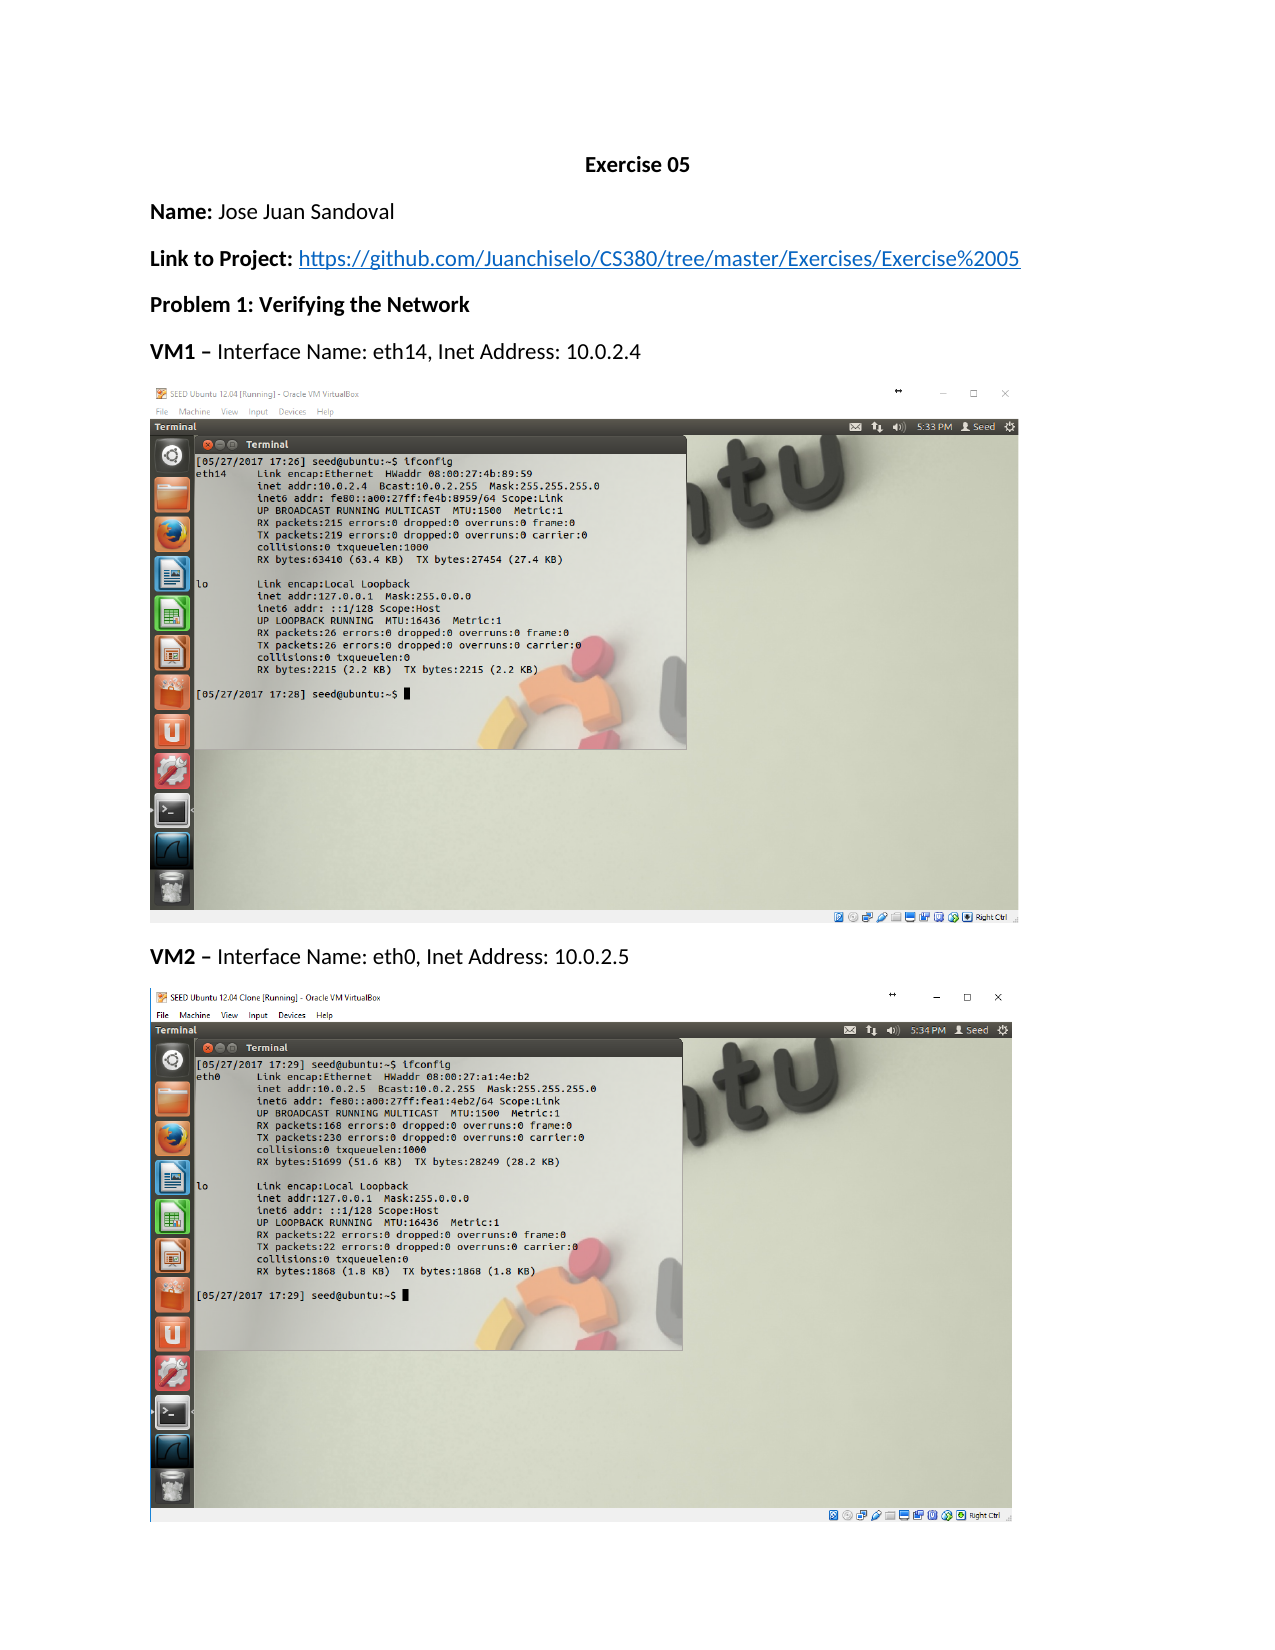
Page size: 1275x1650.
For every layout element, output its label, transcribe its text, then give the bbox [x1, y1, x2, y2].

picture [150, 384, 1019, 923]
text Name: Jose Juan Sandoval [150, 197, 1125, 225]
text VM1 – Interface Name: eth14, Inet Address: 10.0.2.4 [150, 337, 1125, 366]
text Exercise 05 [150, 150, 1125, 178]
text Link to Project: https://github.com/Juanchiselo/CS380/tree/master/Exercises/Exercise%2005 [150, 244, 1125, 272]
text VM2 – Interface Name: eth0, Inet Address: 10.0.2.5 [150, 942, 1125, 970]
picture [150, 988, 1012, 1522]
text Problem 1: Verifying the Network [150, 291, 1125, 319]
